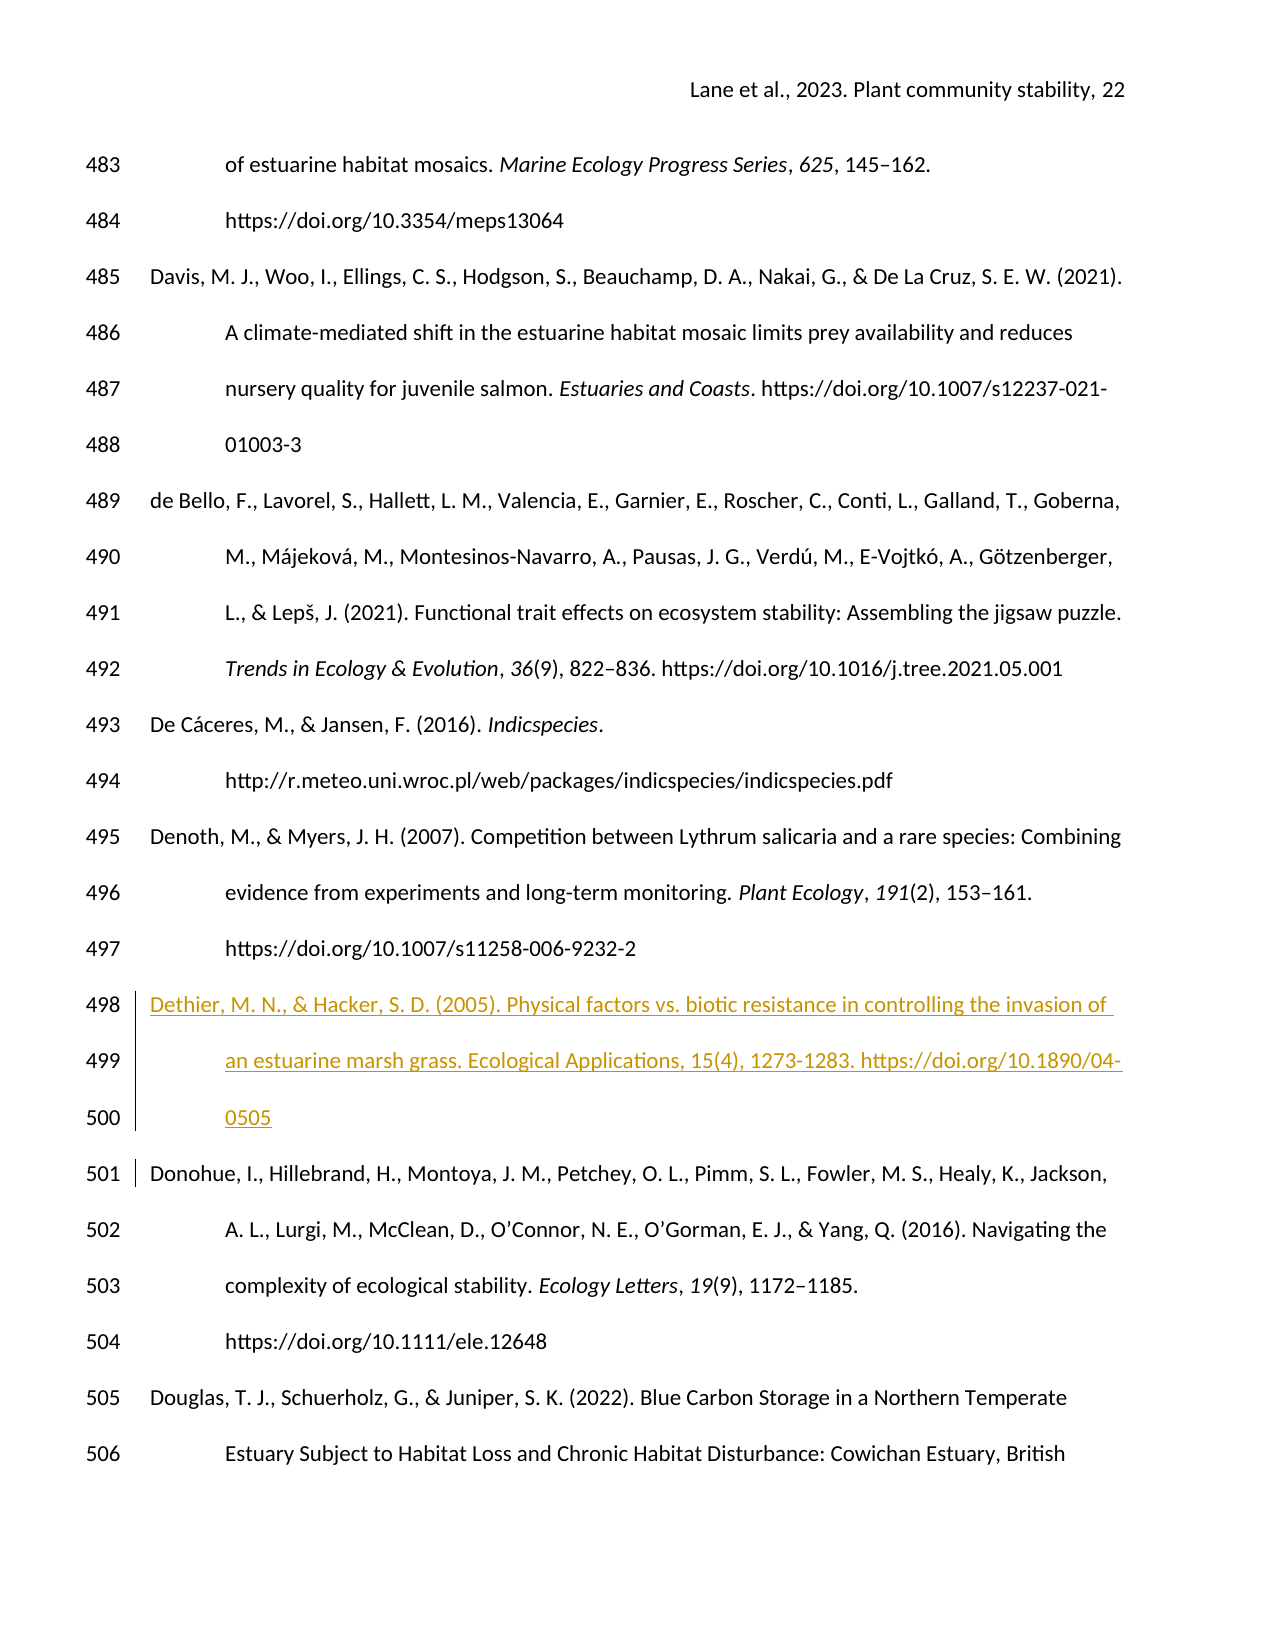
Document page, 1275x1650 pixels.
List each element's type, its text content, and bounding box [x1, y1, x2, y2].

text De Cáceres, M., & Jansen, F. (2016). Indicspecies. http://r.meteo.uni.wroc.pl/web/packages/indicspecies/indicspecies.pdf [150, 710, 1125, 794]
text Donohue, I., Hillebrand, H., Montoya, J. M., Petchey, O. L., Pimm, S. L., Fowler, M. S., Healy, K., Jackson, A. L., Lurgi, M., McClean, D., O’Connor, N. E., O’Gorman, E. J., & Yang, Q. (2016). Navigating the complexity of ecological stability. Ecology Letters, 19(9), 1172–1185. https://doi.org/10.1111/ele.12648 [150, 1159, 1125, 1355]
text Davis, M. J., Woo, I., Ellings, C. S., Hodgson, S., Beauchamp, D. A., Nakai, G., & De La Cruz, S. E. W. (2021). A climate-mediated shift in the estuarine habitat mosaic limits prey availability and reduces nursery quality for juvenile salmon. Estuaries and Coasts. https://doi.org/10.1007/s12237-021-01003-3 [150, 262, 1125, 458]
text de Bello, F., Lavorel, S., Hallett, L. M., Valencia, E., Garnier, E., Roscher, C., Conti, L., Galland, T., Goberna, M., Májeková, M., Montesinos-Navarro, A., Pausas, J. G., Verdú, M., E-Vojtkó, A., Götzenberger, L., & Lepš, J. (2021). Functional trait effects on ecosystem stability: Assembling the jigsaw puzzle. Trends in Ecology & Evolution, 36(9), 822–836. https://doi.org/10.1016/j.tree.2021.05.001 [150, 486, 1125, 682]
text Denoth, M., & Myers, J. H. (2007). Competition between Lythrum salicaria and a rare species: Combining evidence from experiments and long-term monitoring. Plant Ecology, 191(2), 153–161. https://doi.org/10.1007/s11258-006-9232-2 [150, 822, 1125, 963]
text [150, 150, 1125, 234]
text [150, 1383, 1125, 1467]
